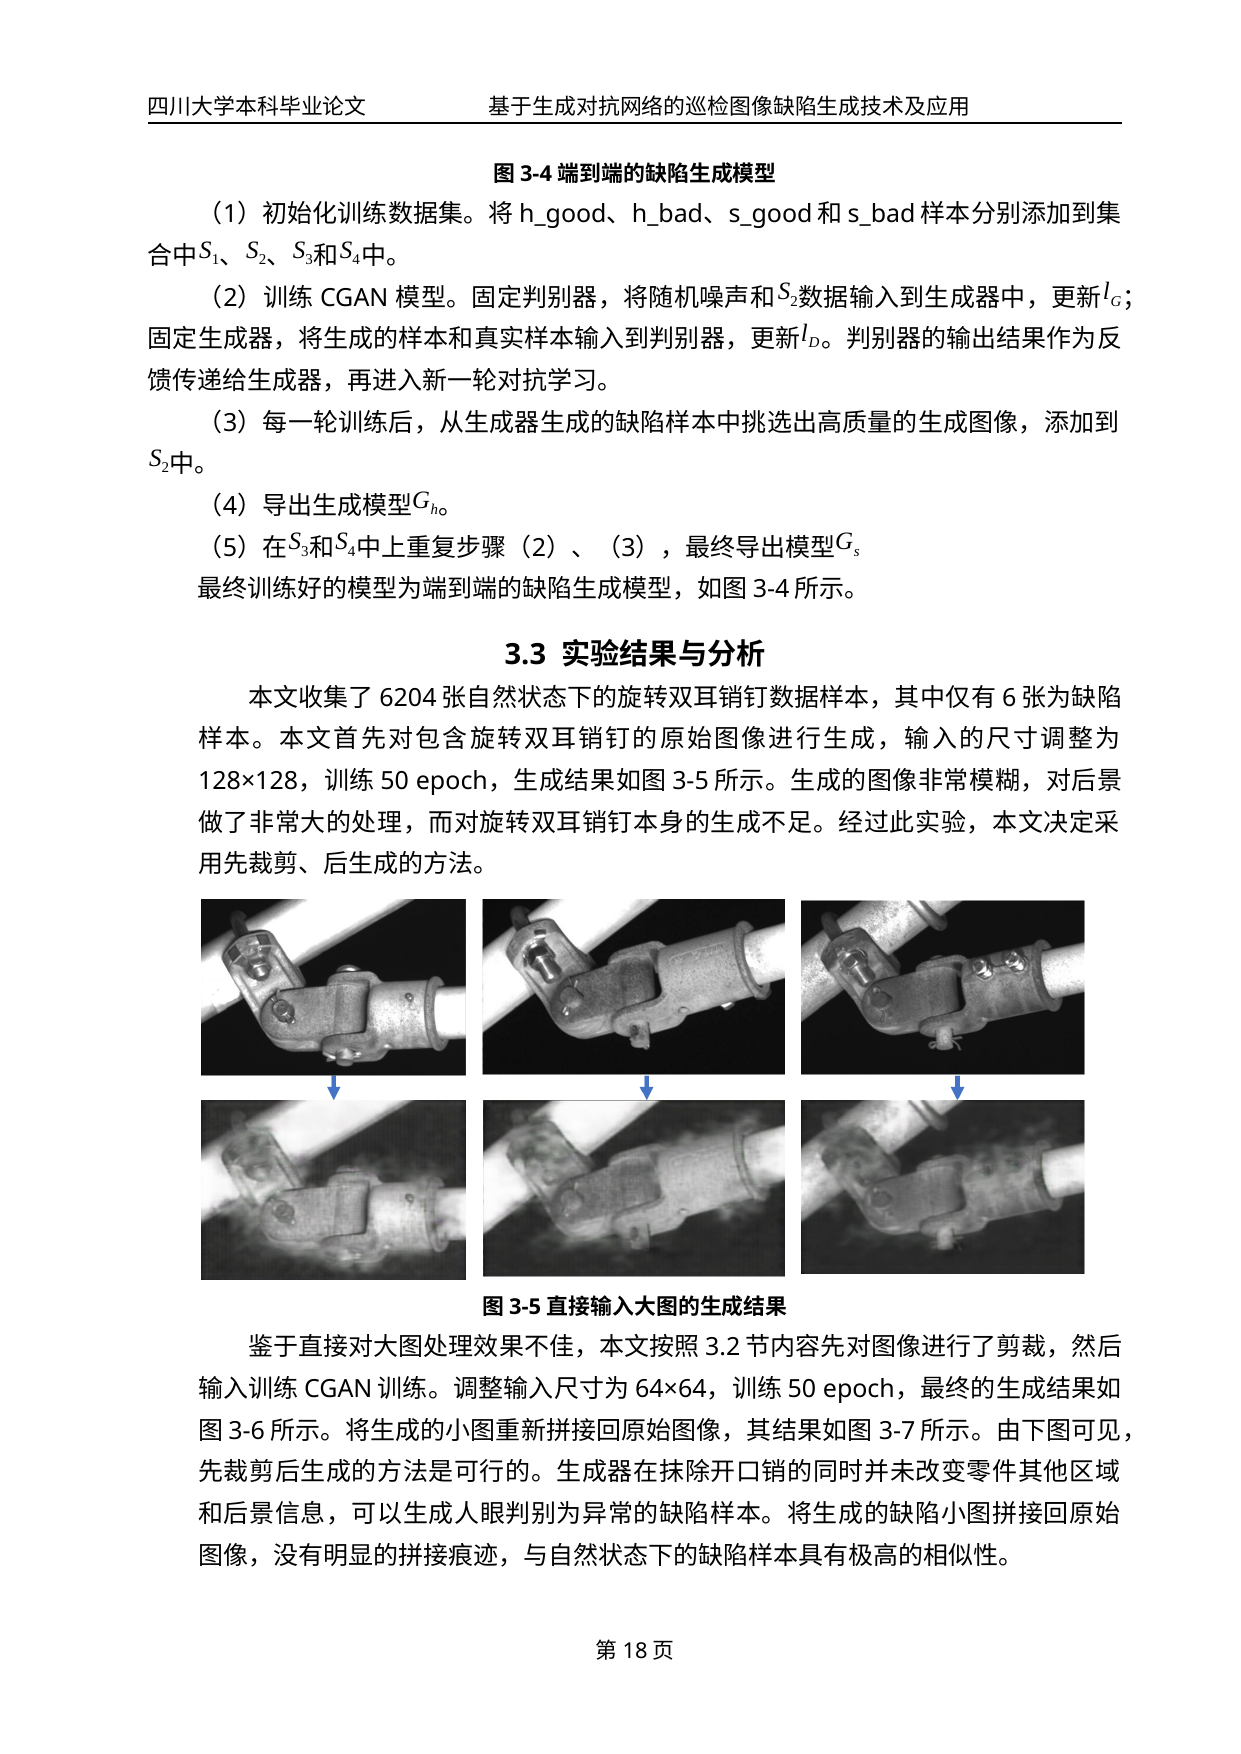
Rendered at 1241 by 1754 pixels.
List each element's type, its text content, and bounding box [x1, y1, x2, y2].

text （1）初始化训练数据集。将h_good、h_bad、s_good和s_bad样本分别添加到集合中、、和中。 [148, 189, 1122, 273]
text （4）导出生成模型。 [148, 481, 1122, 523]
text （2）训练 CGAN 模型。固定判别器，将随机噪声和数据输入到生成器中，更新；固定生成器，将生成的样本和真实样本输入到判别器，更新。判别器的输出结果作为反馈传递给生成器，再进入新一轮对抗学习。 [148, 273, 1122, 398]
text 鉴于直接对大图处理效果不佳，本文按照3.2节内容先对图像进行了剪裁，然后输入训练CGAN训练。调整输入尺寸为64×64，训练50 epoch，最终的生成结果如图3-6所示。将生成的小图重新拼接回原始图像，其结果如图3-7所示。由下图可见，先裁剪后生成的方法是可行的。生成器在抹除开口销的同时并未改变零件其他区域和后景信息，可以生成人眼判别为异常的缺陷样本。将生成的缺陷小图拼接回原始图像，没有明显的拼接痕迹，与自然状态下的缺陷样本具有极高的相似性。 [198, 1322, 1122, 1572]
text （5）在和中上重复步骤（2）、（3），最终导出模型 [148, 523, 1122, 564]
text 本文收集了6204张自然状态下的旋转双耳销钉数据样本，其中仅有6张为缺陷样本。本文首先对包含旋转双耳销钉的原始图像进行生成，输入的尺寸调整为128×128，训练50 epoch，生成结果如图3-5所示。生成的图像非常模糊，对后景做了非常大的处理，而对旋转双耳销钉本身的生成不足。经过此实验，本文决定采用先裁剪、后生成的方法。 [198, 673, 1122, 881]
text （3）每一轮训练后，从生成器生成的缺陷样本中挑选出高质量的生成图像，添加到中。 [148, 398, 1122, 481]
text 最终训练好的模型为端到端的缺陷生成模型，如图3-4所示。 [148, 564, 1122, 606]
subtitle 3.3 实验结果与分析 [148, 631, 1122, 673]
picture [200, 899, 1085, 1281]
text 图3-4 端到端的缺陷生成模型 [148, 148, 1122, 189]
